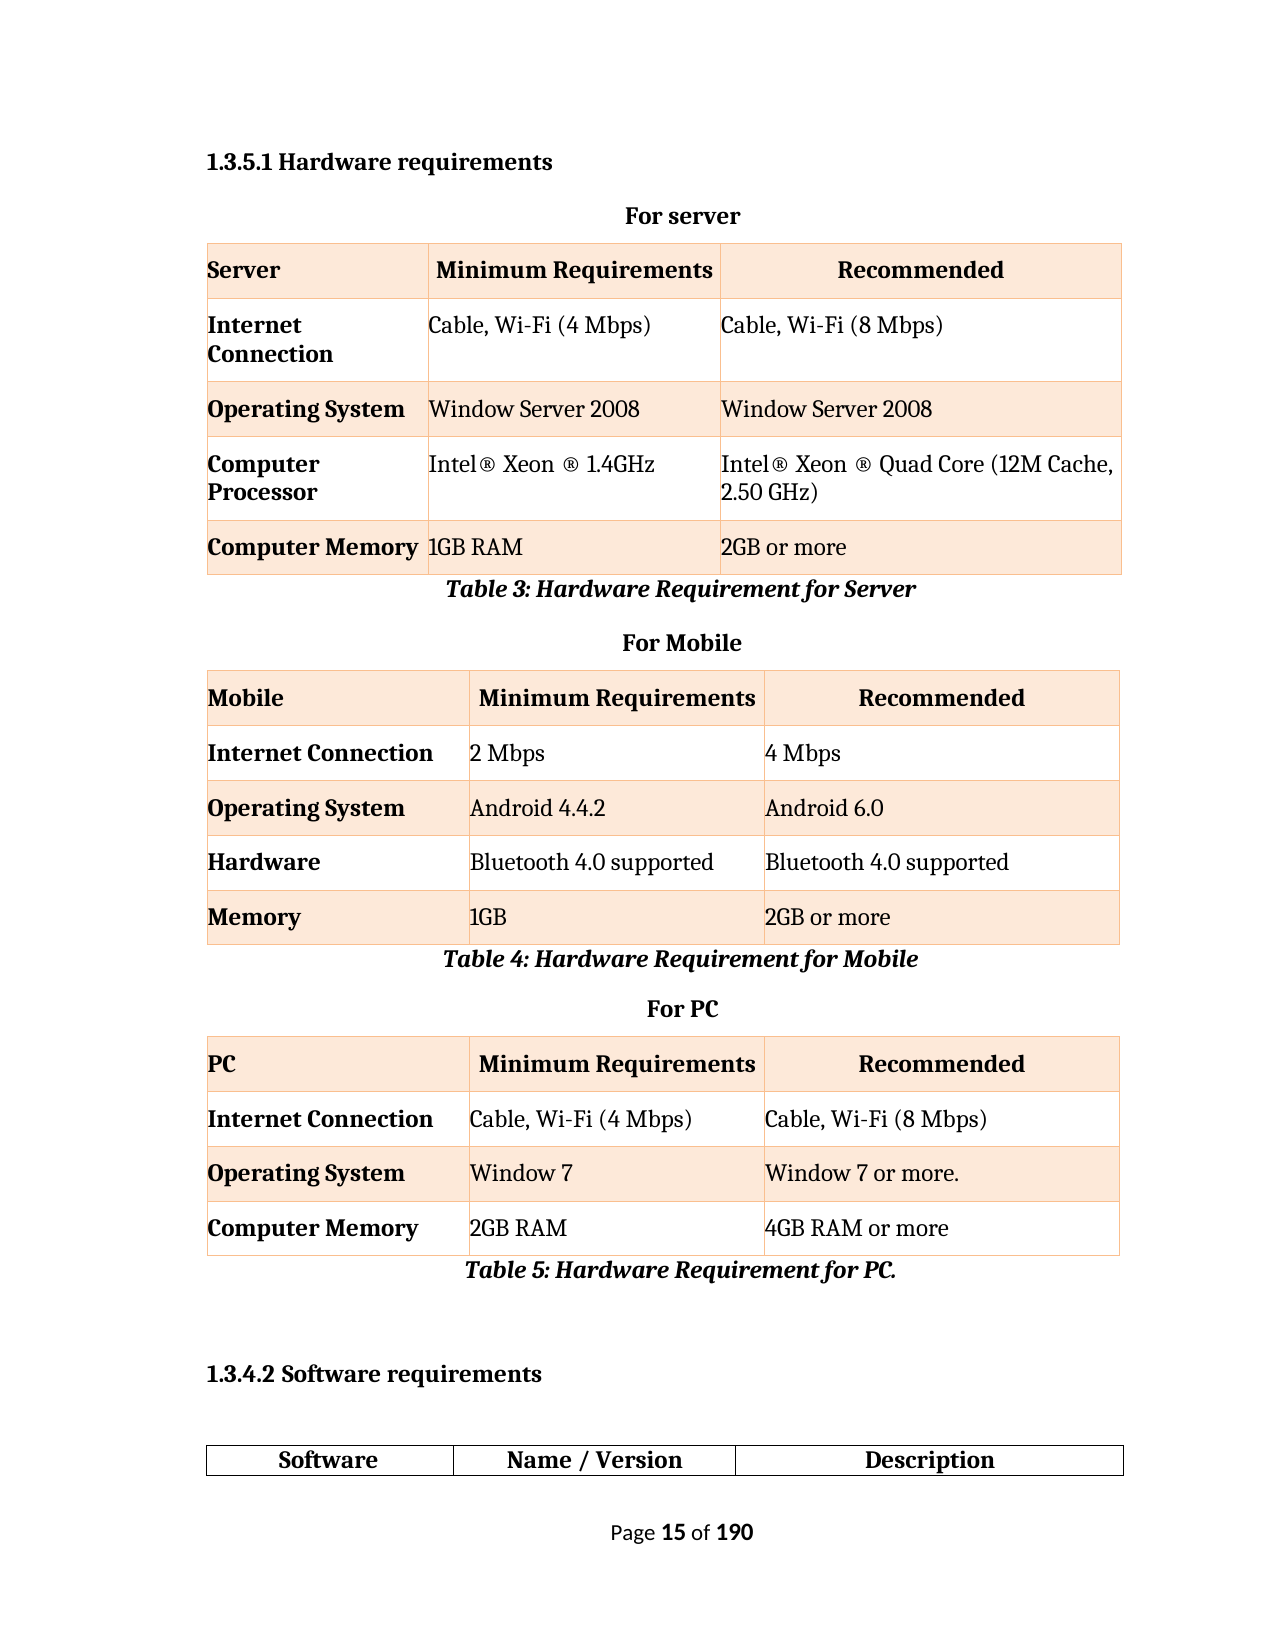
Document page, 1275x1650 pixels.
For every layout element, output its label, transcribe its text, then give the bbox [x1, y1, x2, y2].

table_cell Computer Memory [208, 521, 428, 574]
text Table 4: Hardware Requirement for Mobile [207, 945, 1157, 974]
table_header Software [207, 1446, 453, 1474]
text Table 3: Hardware Requirement for Server [207, 575, 1157, 604]
table_header Minimum Requirements [470, 1037, 764, 1091]
table_cell 4GB RAM or more [765, 1202, 1119, 1255]
table_cell 1GB RAM [429, 521, 720, 574]
table_cell Bluetooth 4.0 supported [470, 836, 764, 889]
table_header Recommended [765, 1037, 1119, 1091]
table_cell Internet Connection [208, 1092, 469, 1146]
table_cell Cable, Wi-Fi (8 Mbps) [721, 299, 1121, 381]
table_cell 2 Mbps [470, 726, 764, 780]
table_cell Intel® Xeon ® 1.4GHz [429, 437, 720, 519]
table_cell Internet Connection [208, 726, 469, 780]
table_cell 2GB RAM [470, 1202, 764, 1255]
table_header Mobile [208, 671, 469, 725]
table_cell Window Server 2008 [429, 382, 720, 436]
table_cell 2GB or more [765, 891, 1119, 944]
table_header Recommended [765, 671, 1119, 725]
table_cell Bluetooth 4.0 supported [765, 836, 1119, 889]
table_cell Window 7 [470, 1147, 764, 1201]
text 1.3.5.1 Hardware requirements [207, 148, 1157, 176]
text For server [207, 202, 1158, 230]
table_cell Cable, Wi-Fi (4 Mbps) [429, 299, 720, 381]
text For PC [207, 995, 1158, 1024]
table_header Minimum Requirements [429, 244, 720, 298]
table_cell Memory [208, 891, 469, 944]
table_cell Computer Memory [208, 1202, 469, 1255]
table_cell Cable, Wi-Fi (4 Mbps) [470, 1092, 764, 1146]
table_header Server [208, 244, 428, 298]
table_cell Internet Connection [208, 299, 428, 381]
table_header Minimum Requirements [470, 671, 764, 725]
text For Mobile [206, 629, 1158, 658]
table_cell Computer Processor [208, 437, 428, 519]
table_cell Hardware [208, 836, 469, 889]
table_header Recommended [721, 244, 1121, 298]
table_cell Android 4.4.2 [470, 781, 764, 835]
table_cell Intel® Xeon ® Quad Core (12M Cache, 2.50 GHz) [721, 437, 1121, 519]
table_cell Operating System [208, 1147, 469, 1201]
list Software requirements [207, 1360, 1157, 1389]
table_cell Operating System [208, 781, 469, 835]
table_cell Operating System [208, 382, 428, 436]
table_cell Window 7 or more. [765, 1147, 1119, 1201]
table_header Name / Version [454, 1446, 735, 1474]
text Table 5: Hardware Requirement for PC. [207, 1256, 1157, 1285]
table_header Description [736, 1446, 1123, 1474]
table_cell Window Server 2008 [721, 382, 1121, 436]
table_cell 2GB or more [721, 521, 1121, 574]
table_cell 1GB [470, 891, 764, 944]
table_cell Cable, Wi-Fi (8 Mbps) [765, 1092, 1119, 1146]
table_header PC [208, 1037, 469, 1091]
table_cell Android 6.0 [765, 781, 1119, 835]
table_cell 4 Mbps [765, 726, 1119, 780]
